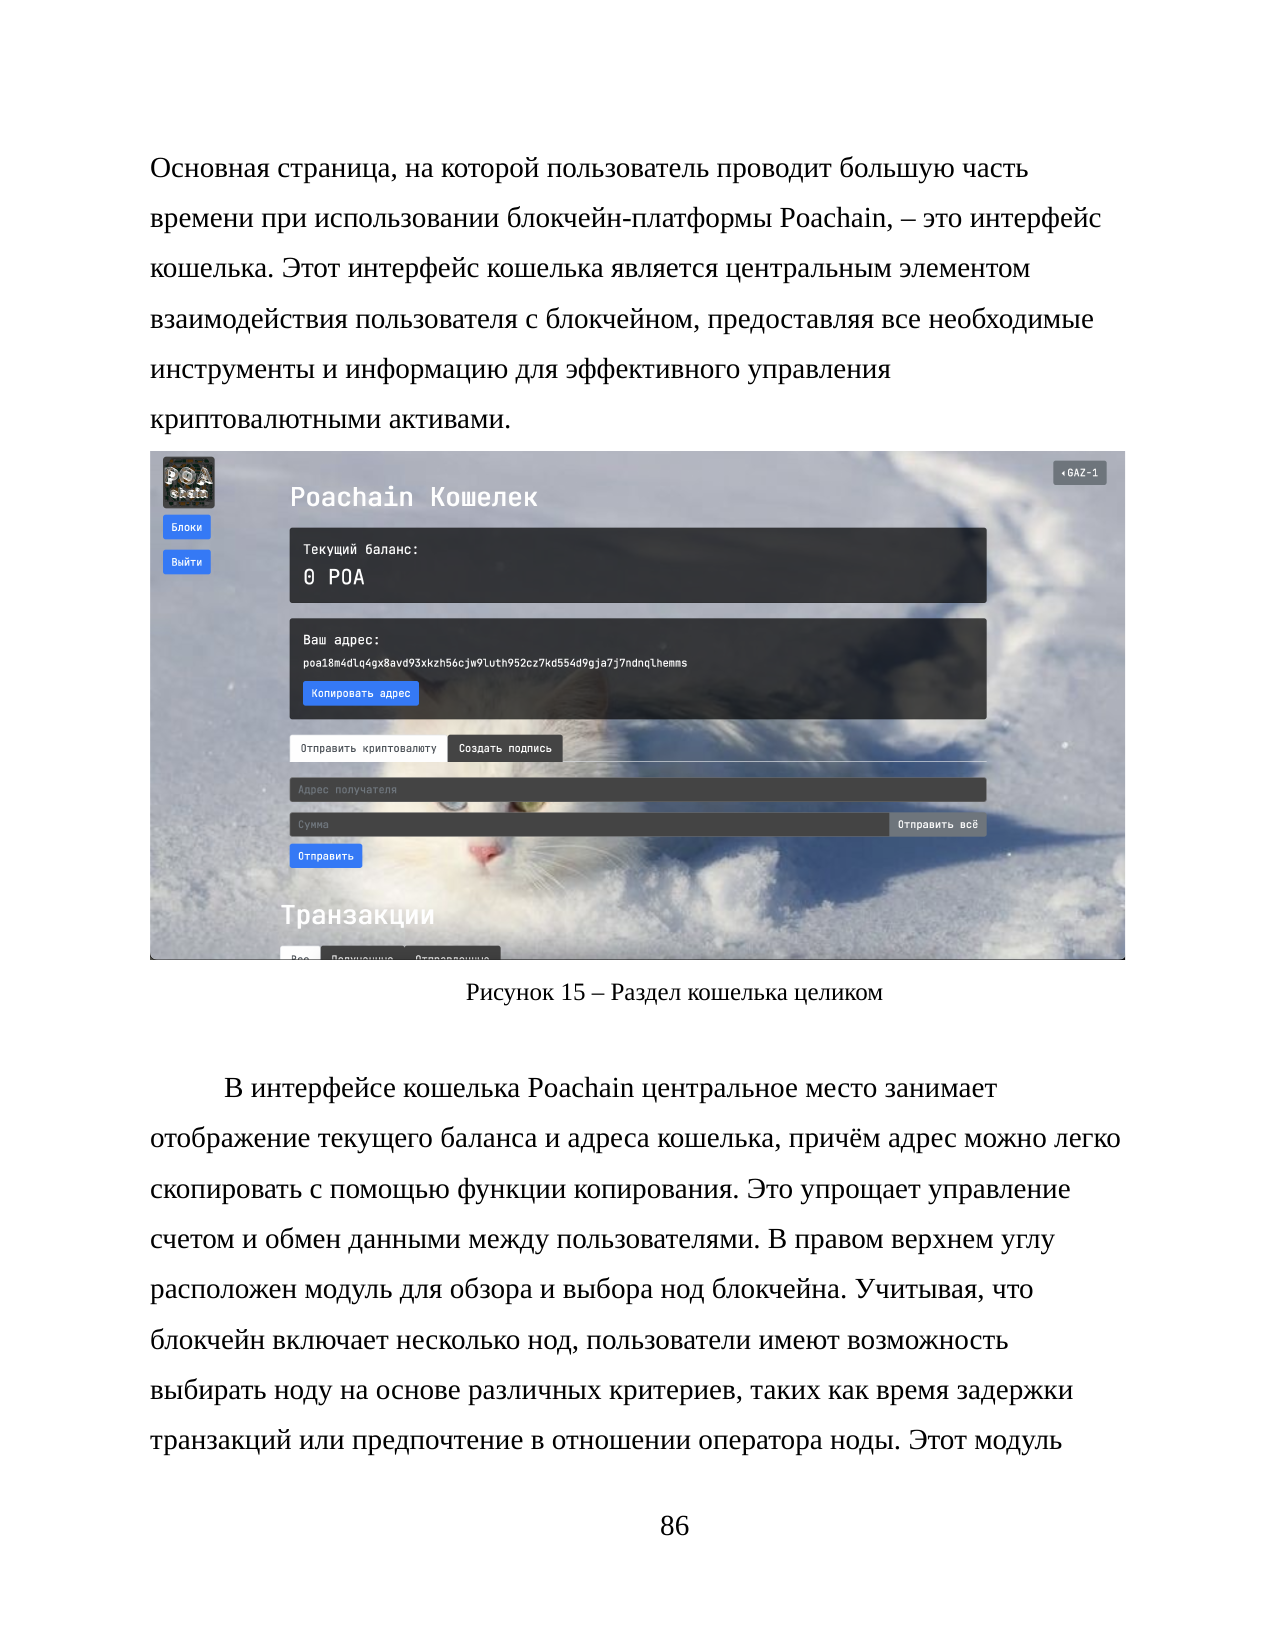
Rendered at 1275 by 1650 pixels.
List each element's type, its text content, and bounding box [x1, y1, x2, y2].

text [150, 1070, 1125, 1456]
picture [150, 451, 1125, 960]
text Основная страница, на которой пользователь проводит большую часть времени при использовании блокчейн-платформы Poachain, – это интерфейс кошелька. Этот интерфейс кошелька является центральным элементом взаимодействия пользователя с блокчейном, предоставляя все необходимые инструменты и информацию для эффективного управления криптовалютными активами. [150, 150, 1125, 451]
text Рисунок 15 – Раздел кошелька целиком [150, 977, 1125, 1006]
